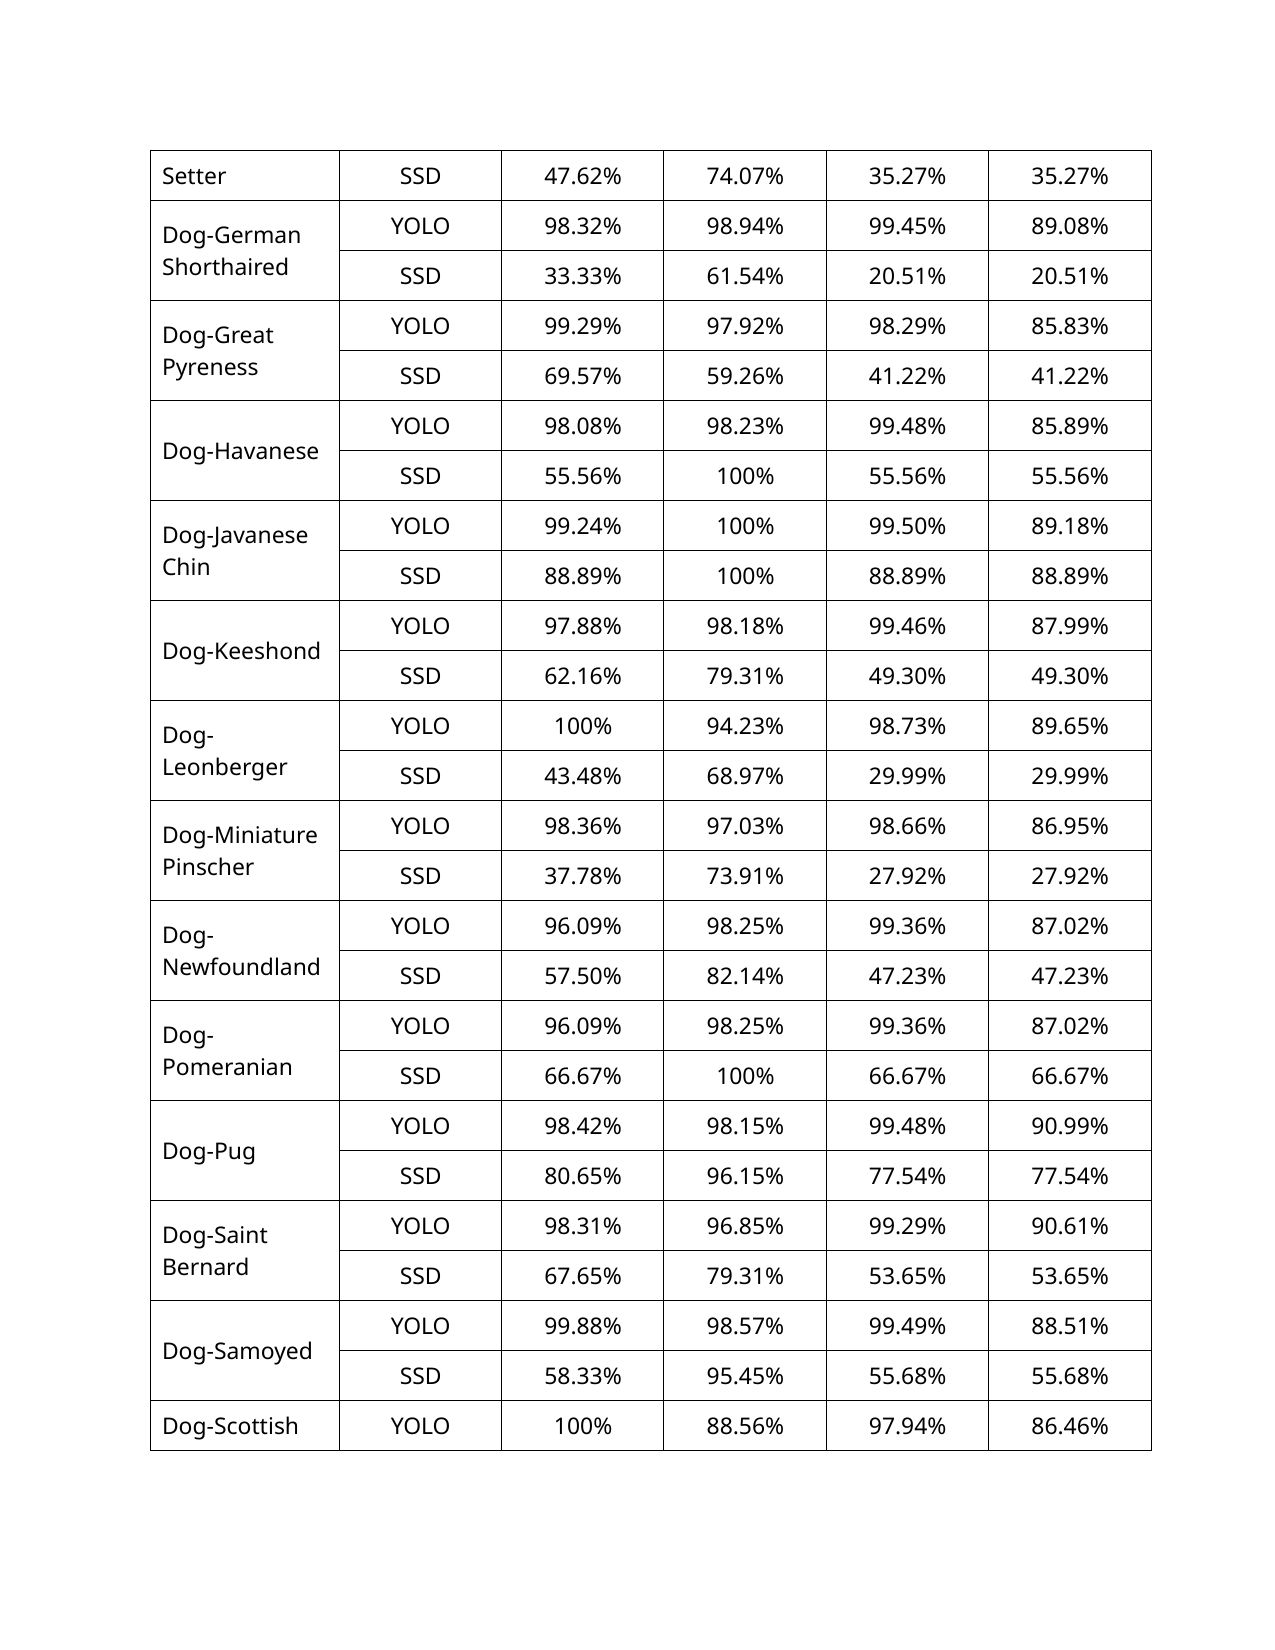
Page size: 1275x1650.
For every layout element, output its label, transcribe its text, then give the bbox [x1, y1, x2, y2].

table_cell YOLO [340, 1301, 501, 1350]
table_cell 35.27% [827, 151, 988, 200]
table_cell 77.54% [827, 1151, 988, 1200]
table_cell 29.99% [827, 751, 988, 800]
table_cell YOLO [340, 1401, 501, 1450]
table_cell Dog-Havanese [151, 401, 339, 500]
table_cell 79.31% [664, 1251, 826, 1300]
table_cell SSD [340, 451, 501, 500]
table_cell 98.32% [502, 201, 663, 250]
table_cell 55.68% [827, 1351, 988, 1400]
table_cell 98.15% [664, 1101, 826, 1150]
table_cell 99.50% [827, 501, 988, 550]
table_cell SSD [340, 1151, 501, 1200]
table_cell 47.23% [989, 951, 1151, 1000]
table_cell 87.99% [989, 601, 1151, 650]
table_cell 100% [502, 701, 663, 750]
table_cell 37.78% [502, 851, 663, 900]
table_cell 35.27% [989, 151, 1151, 200]
table_cell 99.36% [827, 1001, 988, 1050]
table_cell 29.99% [989, 751, 1151, 800]
table_cell 96.15% [664, 1151, 826, 1200]
table_cell 88.56% [664, 1401, 826, 1450]
table_cell YOLO [340, 1001, 501, 1050]
table_cell 47.62% [502, 151, 663, 200]
table_cell 53.65% [989, 1251, 1151, 1300]
table_cell 87.02% [989, 901, 1151, 950]
table_cell 98.66% [827, 801, 988, 850]
table_cell 82.14% [664, 951, 826, 1000]
table_cell SSD [340, 251, 501, 300]
table_cell YOLO [340, 201, 501, 250]
table_cell 66.67% [502, 1051, 663, 1100]
table_cell YOLO [340, 1101, 501, 1150]
table_cell 100% [664, 451, 826, 500]
table_cell SSD [340, 151, 501, 200]
table_cell SSD [340, 551, 501, 600]
table_cell SSD [340, 1051, 501, 1100]
table_cell YOLO [340, 301, 501, 350]
table_cell 55.56% [827, 451, 988, 500]
table_cell 97.94% [827, 1401, 988, 1450]
table_cell 98.18% [664, 601, 826, 650]
table_cell 97.03% [664, 801, 826, 850]
table_cell Dog-German Shorthaired [151, 201, 339, 300]
table_cell 98.94% [664, 201, 826, 250]
table_cell Dog-Leonberger [151, 701, 339, 800]
table_cell YOLO [340, 601, 501, 650]
table_cell 98.25% [664, 1001, 826, 1050]
table_cell 100% [664, 1051, 826, 1100]
table_cell 96.09% [502, 901, 663, 950]
table_cell 53.65% [827, 1251, 988, 1300]
table_cell 61.54% [664, 251, 826, 300]
table_cell 98.36% [502, 801, 663, 850]
table_cell SSD [340, 851, 501, 900]
table_cell 99.49% [827, 1301, 988, 1350]
table_cell 62.16% [502, 651, 663, 700]
table_cell 86.95% [989, 801, 1151, 850]
table_cell 68.97% [664, 751, 826, 800]
table_cell 96.09% [502, 1001, 663, 1050]
table_cell Dog-Pug [151, 1101, 339, 1200]
table_cell 100% [502, 1401, 663, 1450]
table_cell 33.33% [502, 251, 663, 300]
table_cell 98.23% [664, 401, 826, 450]
table_cell Dog-Javanese Chin [151, 501, 339, 600]
table_cell 90.61% [989, 1201, 1151, 1250]
table_cell Dog-Saint Bernard [151, 1201, 339, 1300]
table_cell 41.22% [827, 351, 988, 400]
table_cell Dog-English Setter [151, 151, 339, 200]
table_cell 88.89% [989, 551, 1151, 600]
table_cell Dog-Miniature Pinscher [151, 801, 339, 900]
table_cell 88.51% [989, 1301, 1151, 1350]
table_cell 90.99% [989, 1101, 1151, 1150]
table_cell YOLO [340, 401, 501, 450]
table_cell 58.33% [502, 1351, 663, 1400]
table_cell YOLO [340, 701, 501, 750]
table_cell 85.89% [989, 401, 1151, 450]
table_cell 98.42% [502, 1101, 663, 1150]
table_cell 88.89% [827, 551, 988, 600]
table_cell 99.45% [827, 201, 988, 250]
table_cell 86.46% [989, 1401, 1151, 1450]
table_cell 41.22% [989, 351, 1151, 400]
table_cell 94.23% [664, 701, 826, 750]
table_cell Dog-Pomeranian [151, 1001, 339, 1100]
table_cell 27.92% [827, 851, 988, 900]
table_cell 79.31% [664, 651, 826, 700]
table_cell 99.24% [502, 501, 663, 550]
table_cell 98.31% [502, 1201, 663, 1250]
table_cell 98.73% [827, 701, 988, 750]
table_cell 67.65% [502, 1251, 663, 1300]
table_cell 77.54% [989, 1151, 1151, 1200]
table_cell 89.08% [989, 201, 1151, 250]
table_cell 95.45% [664, 1351, 826, 1400]
table_cell 98.25% [664, 901, 826, 950]
table_cell Dog-Great Pyreness [151, 301, 339, 400]
table_cell 59.26% [664, 351, 826, 400]
table_cell 55.56% [989, 451, 1151, 500]
table_cell SSD [340, 351, 501, 400]
table_cell 99.48% [827, 401, 988, 450]
table_cell SSD [340, 951, 501, 1000]
table_cell YOLO [340, 901, 501, 950]
table_cell 88.89% [502, 551, 663, 600]
table_cell 43.48% [502, 751, 663, 800]
table_cell 49.30% [827, 651, 988, 700]
table_cell 80.65% [502, 1151, 663, 1200]
table_cell 47.23% [827, 951, 988, 1000]
table_cell YOLO [340, 501, 501, 550]
table_cell 99.88% [502, 1301, 663, 1350]
table_cell 100% [664, 551, 826, 600]
table_cell 55.68% [989, 1351, 1151, 1400]
table_cell 97.92% [664, 301, 826, 350]
table_cell Dog-Newfoundland [151, 901, 339, 1000]
table_cell 85.83% [989, 301, 1151, 350]
table_cell SSD [340, 651, 501, 700]
table_cell 20.51% [827, 251, 988, 300]
table_cell 99.36% [827, 901, 988, 950]
table_cell 74.07% [664, 151, 826, 200]
table_cell 57.50% [502, 951, 663, 1000]
table_cell SSD [340, 751, 501, 800]
table_cell 98.57% [664, 1301, 826, 1350]
table_cell 89.65% [989, 701, 1151, 750]
table_cell 99.29% [502, 301, 663, 350]
table_cell 20.51% [989, 251, 1151, 300]
table_cell 27.92% [989, 851, 1151, 900]
table_cell 99.46% [827, 601, 988, 650]
table_cell SSD [340, 1351, 501, 1400]
table_cell YOLO [340, 801, 501, 850]
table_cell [151, 1401, 339, 1450]
table_cell 87.02% [989, 1001, 1151, 1050]
table_cell 97.88% [502, 601, 663, 650]
table_cell 66.67% [989, 1051, 1151, 1100]
table_cell 100% [664, 501, 826, 550]
table_cell 49.30% [989, 651, 1151, 700]
table_cell 73.91% [664, 851, 826, 900]
table_cell YOLO [340, 1201, 501, 1250]
table_cell 69.57% [502, 351, 663, 400]
table_cell 99.29% [827, 1201, 988, 1250]
table_cell 89.18% [989, 501, 1151, 550]
table_cell 98.08% [502, 401, 663, 450]
table_cell 99.48% [827, 1101, 988, 1150]
table_cell Dog-Samoyed [151, 1301, 339, 1400]
table_cell 98.29% [827, 301, 988, 350]
table_cell SSD [340, 1251, 501, 1300]
table_cell 96.85% [664, 1201, 826, 1250]
table_cell 66.67% [827, 1051, 988, 1100]
table_cell 55.56% [502, 451, 663, 500]
table_cell Dog-Keeshond [151, 601, 339, 700]
